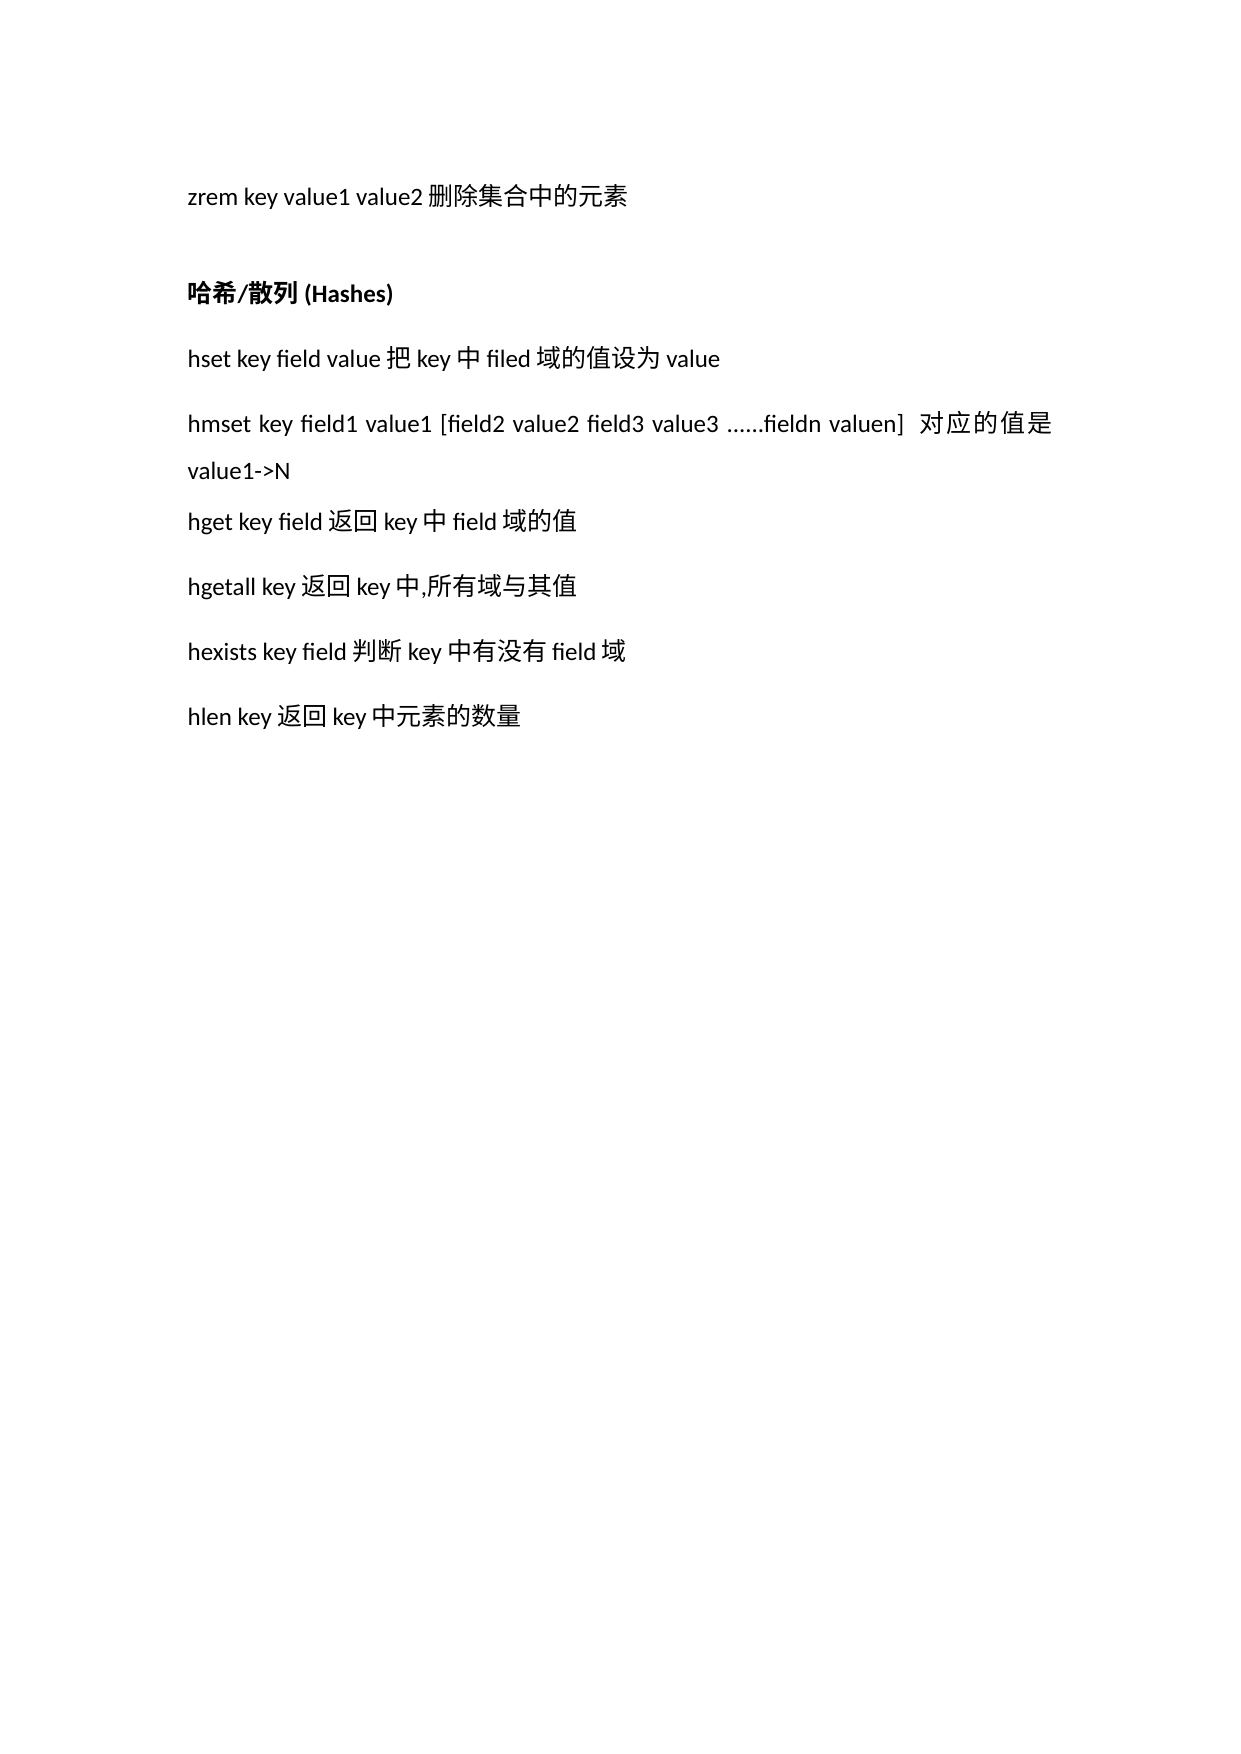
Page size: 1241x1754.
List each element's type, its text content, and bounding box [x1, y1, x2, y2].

text 哈希/散列 (Hashes) [187, 259, 1053, 324]
text hmset key field1 value1 [field2 value2 field3 value3 ......fieldn valuen] 对应的值是value1->N [187, 389, 1053, 487]
text hexists key field 判断key中有没有field域 [187, 617, 1053, 682]
text hget key field 返回key中field域的值 [187, 487, 1053, 552]
text hlen key 返回key中元素的数量 [187, 682, 1053, 747]
text zrem key value1 value2 删除集合中的元素 [187, 162, 1053, 227]
text hgetall key 返回key中,所有域与其值 [187, 552, 1053, 617]
text hset key field value 把key中 filed域的值设为value [187, 324, 1053, 389]
